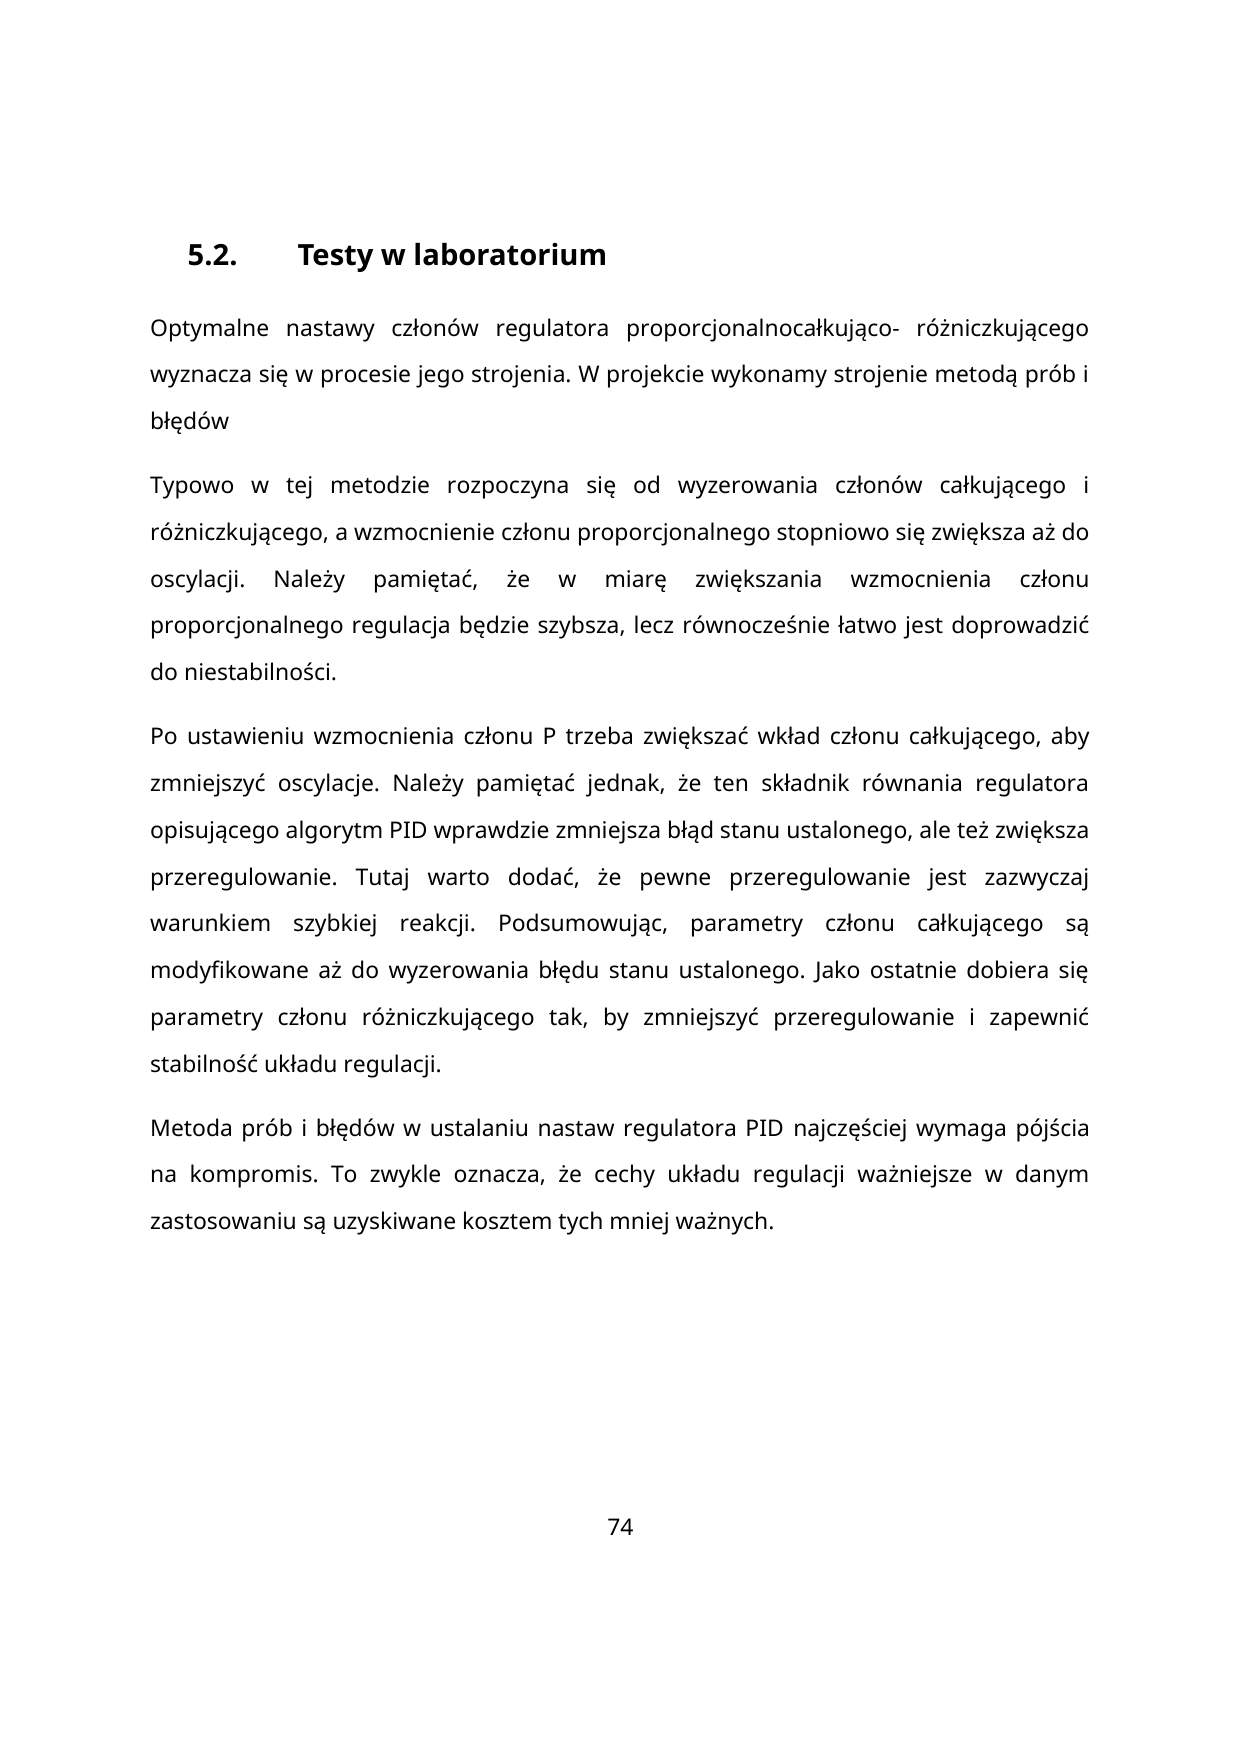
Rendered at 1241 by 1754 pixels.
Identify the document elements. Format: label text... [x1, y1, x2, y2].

text Optymalne nastawy członów regulatora proporcjonalnocałkująco- różniczkującego wyznacza się w procesie jego strojenia. W projekcie wykonamy strojenie metodą prób i błędów [150, 312, 1090, 437]
text Typowo w tej metodzie rozpoczyna się od wyzerowania członów całkującego i różniczkującego, a wzmocnienie członu proporcjonalnego stopniowo się zwiększa aż do oscylacji. Należy pamiętać, że w miarę zwiększania wzmocnienia członu proporcjonalnego regulacja będzie szybsza, lecz równocześnie łatwo jest doprowadzić do niestabilności. [150, 469, 1090, 688]
text Po ustawieniu wzmocnienia członu P trzeba zwiększać wkład członu całkującego, aby zmniejszyć oscylacje. Należy pamiętać jednak, że ten składnik równania regulatora opisującego algorytm PID wprawdzie zmniejsza błąd stanu ustalonego, ale też zwiększa przeregulowanie. Tutaj warto dodać, że pewne przeregulowanie jest zazwyczaj warunkiem szybkiej reakcji. Podsumowując, parametry członu całkującego są modyfikowane aż do wyzerowania błędu stanu ustalonego. Jako ostatnie dobiera się parametry członu różniczkującego tak, by zmniejszyć przeregulowanie i zapewnić stabilność układu regulacji. [150, 720, 1090, 1079]
text Metoda prób i błędów w ustalaniu nastaw regulatora PID najczęściej wymaga pójścia na kompromis. To zwykle oznacza, że cechy układu regulacji ważniejsze w danym zastosowaniu są uzyskiwane kosztem tych mniej ważnych. [150, 1112, 1090, 1237]
subtitle Testy w laboratorium [187, 234, 1090, 274]
